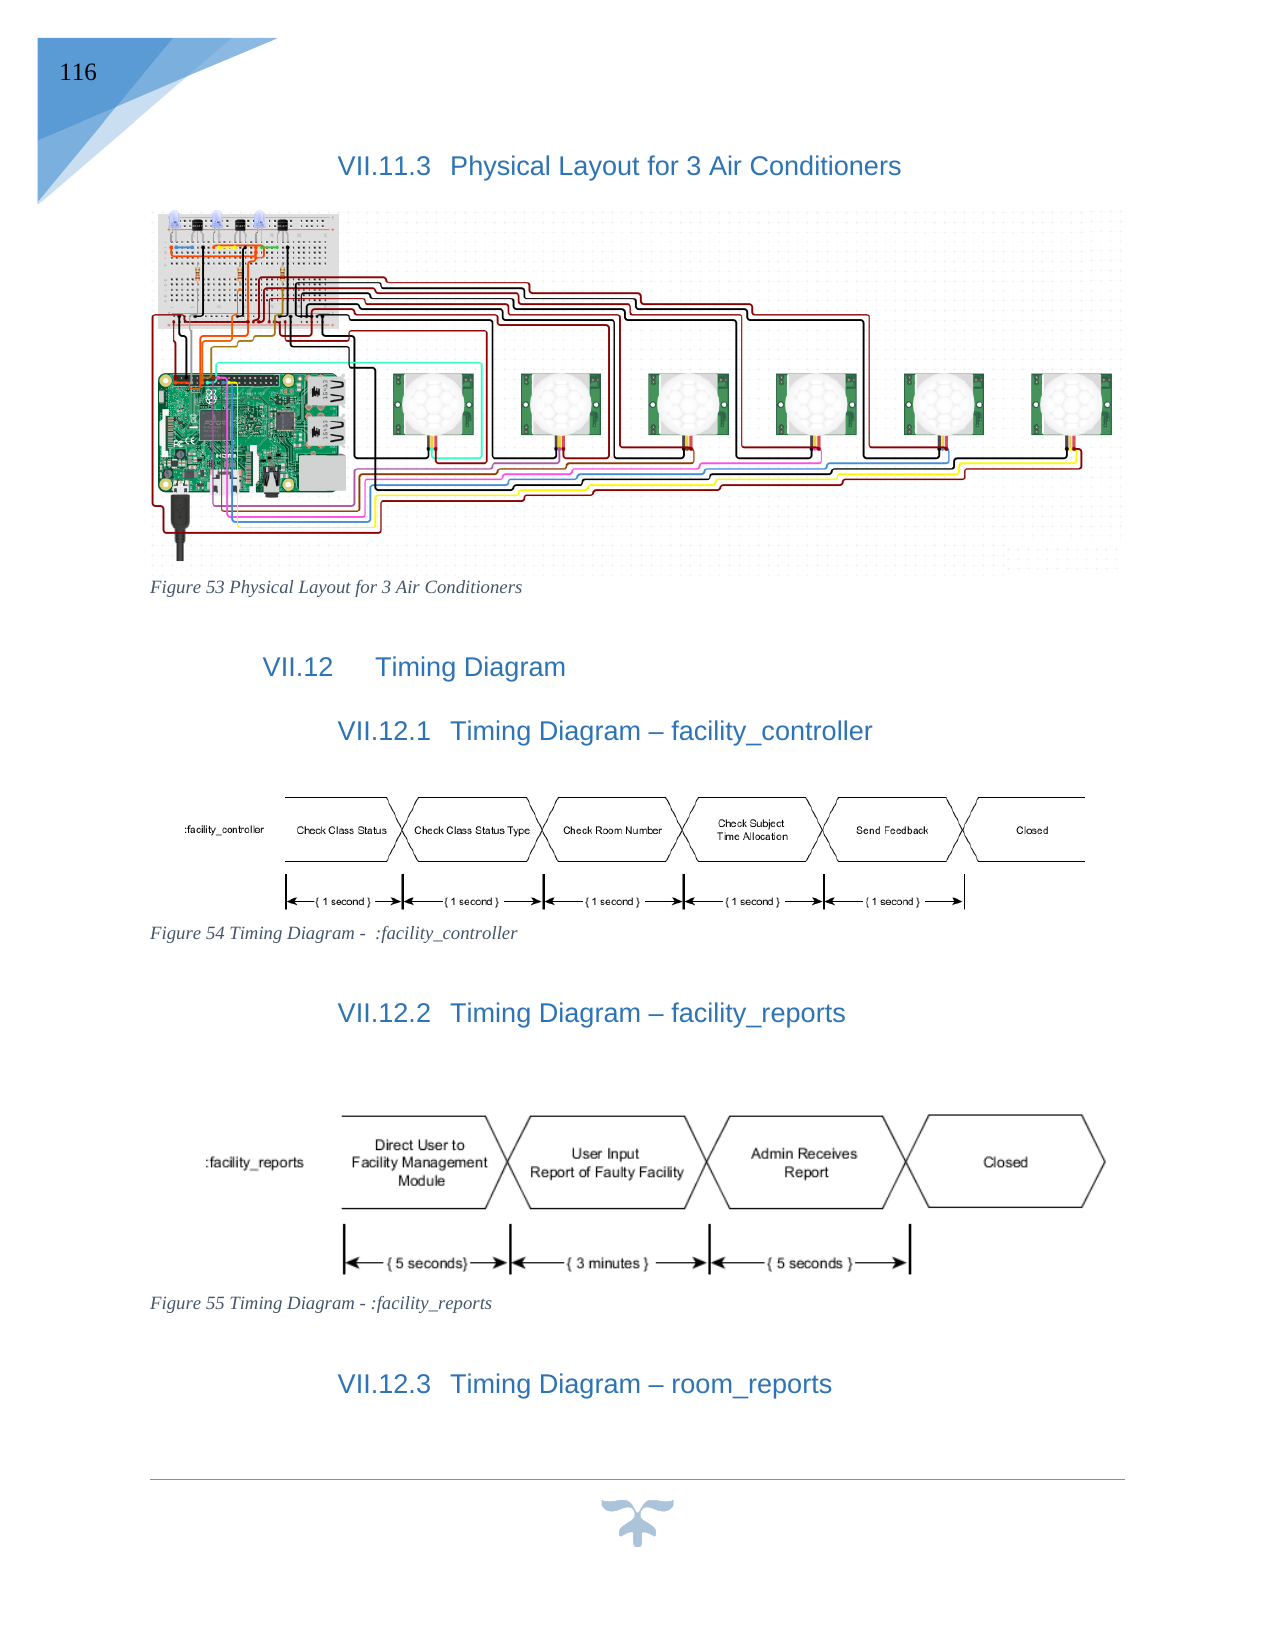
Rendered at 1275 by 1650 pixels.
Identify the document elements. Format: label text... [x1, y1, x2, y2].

subtitle Timing Diagram – room_reports [337, 1368, 1125, 1399]
text Figure 53 Physical Layout for 3 Air Conditioners [150, 576, 1125, 597]
subtitle Timing Diagram – facility_reports [337, 997, 1125, 1028]
text Figure 55 Timing Diagram - :facility_reports [150, 1292, 1125, 1314]
picture [37, 37, 279, 206]
subtitle Timing Diagram [262, 651, 1125, 682]
picture [150, 210, 1125, 576]
subtitle Physical Layout for 3 Air Conditioners [337, 150, 1125, 181]
subtitle Timing Diagram – facility_controller [337, 715, 1125, 746]
picture [150, 775, 1124, 922]
text Figure 54 Timing Diagram - :facility_controller [150, 922, 1125, 943]
picture [150, 1086, 1124, 1293]
